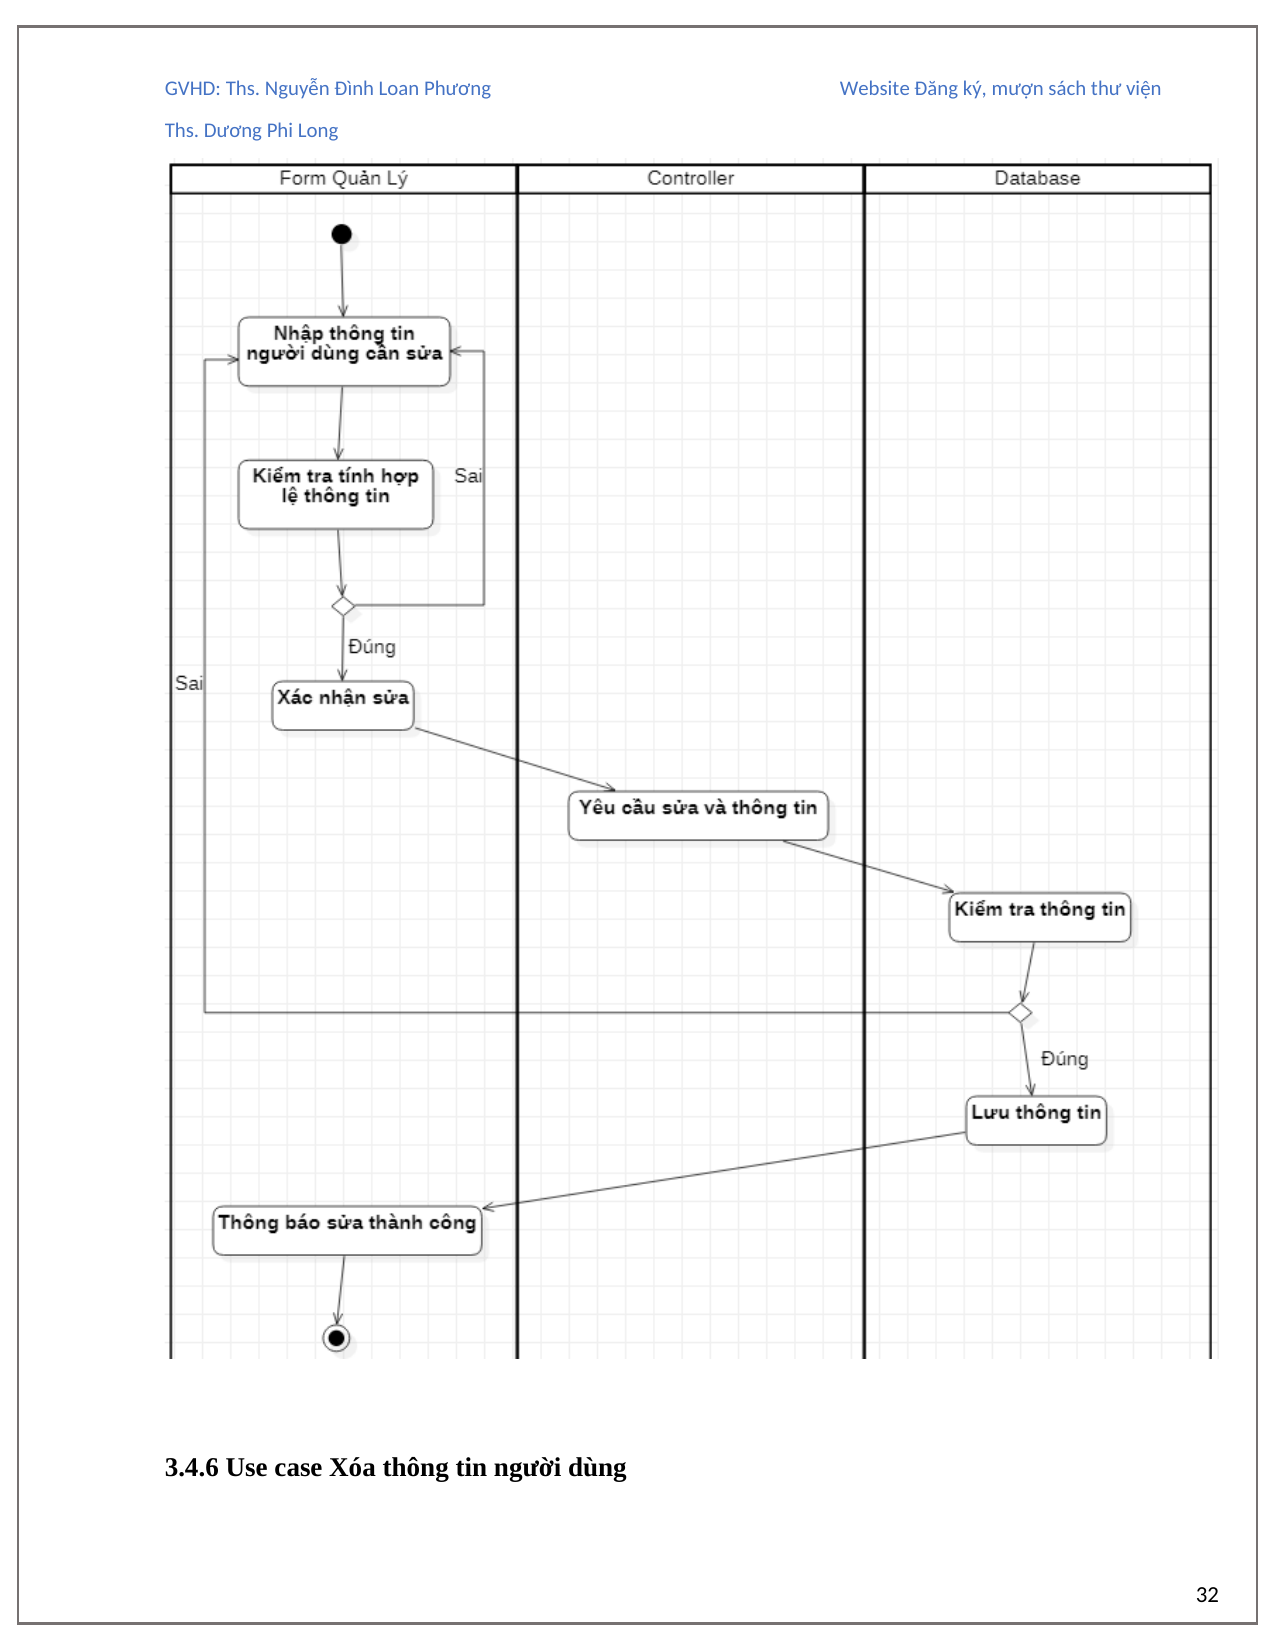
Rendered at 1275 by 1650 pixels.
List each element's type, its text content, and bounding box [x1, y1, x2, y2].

picture [164, 158, 1219, 1359]
subtitle 3.4.6 Use case Xóa thông tin người dùng [164, 1451, 1219, 1482]
